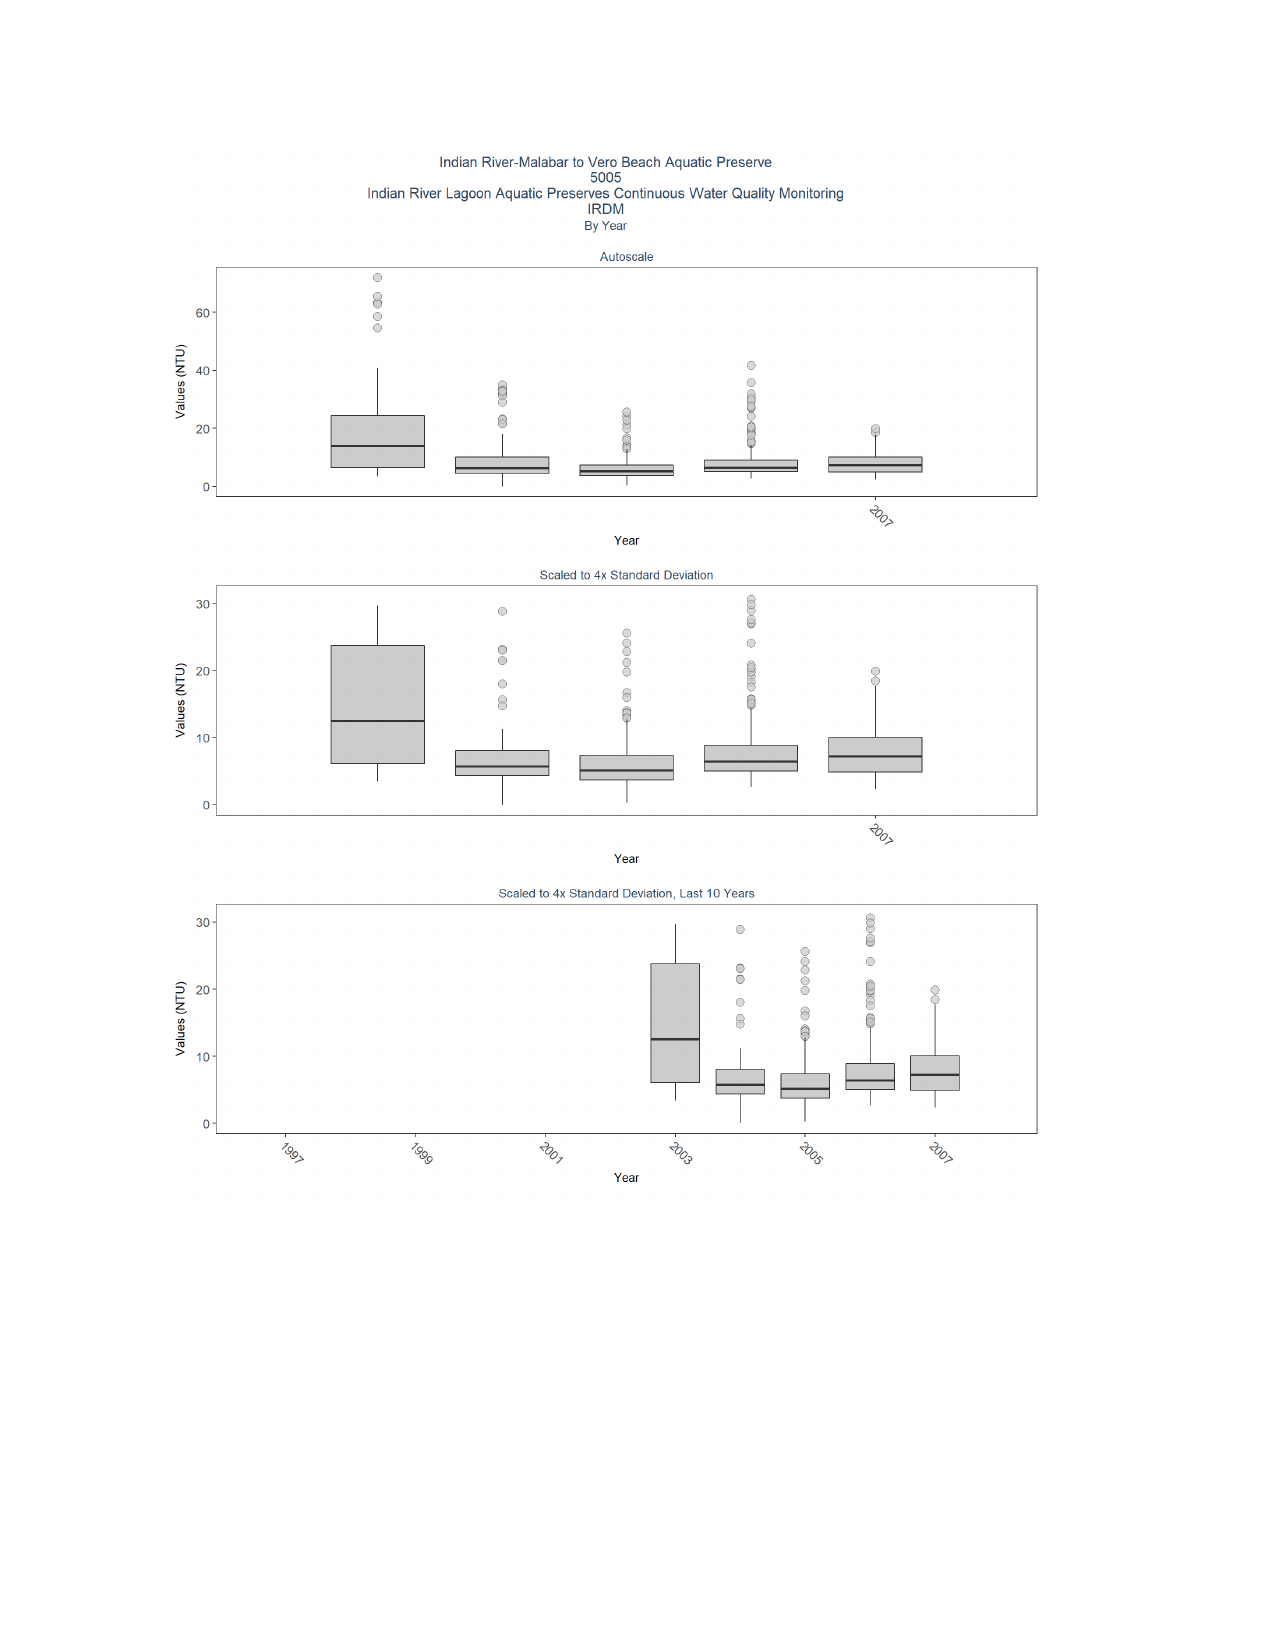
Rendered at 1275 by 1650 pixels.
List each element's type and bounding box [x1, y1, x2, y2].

picture [168, 150, 1044, 1200]
